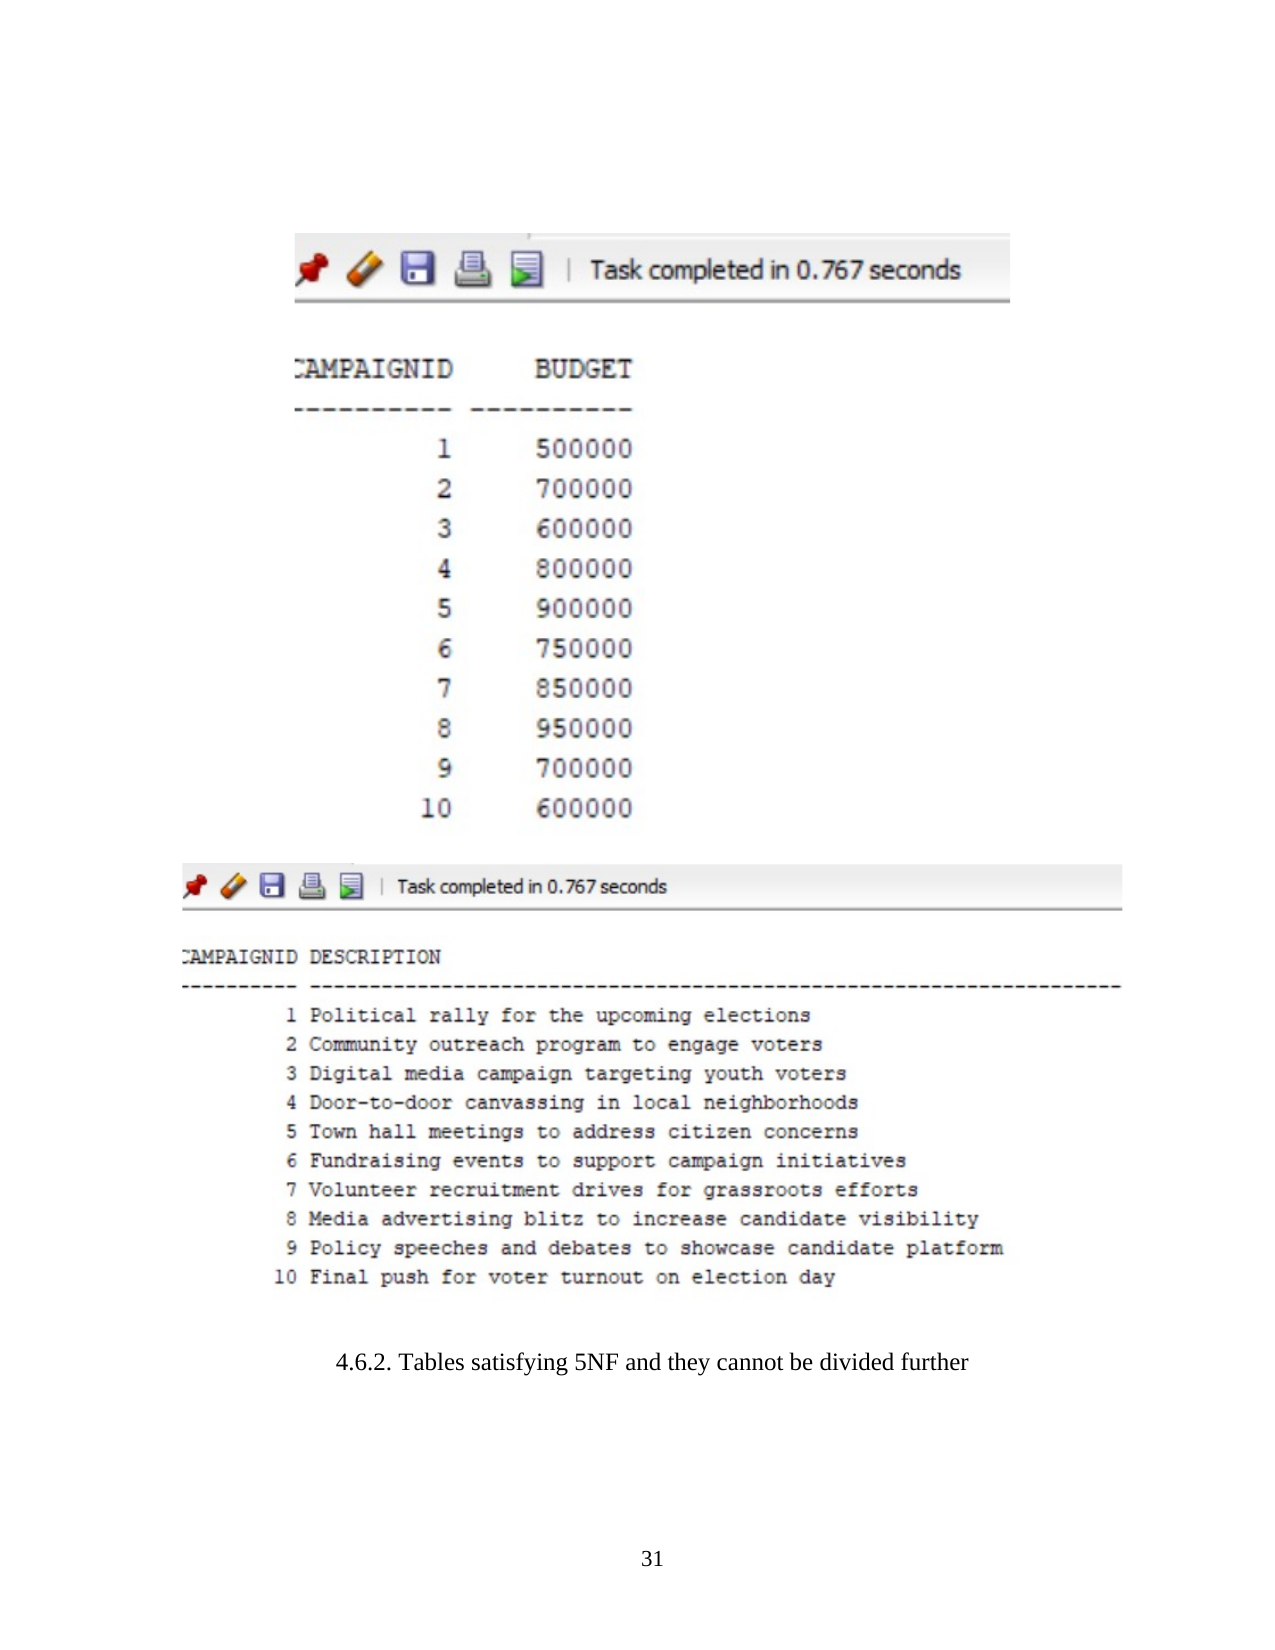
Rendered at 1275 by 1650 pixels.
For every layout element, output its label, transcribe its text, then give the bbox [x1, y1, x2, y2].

picture [182, 233, 1123, 1319]
text 4.6.2. Tables satisfying 5NF and they cannot be divided further [177, 1347, 1127, 1376]
